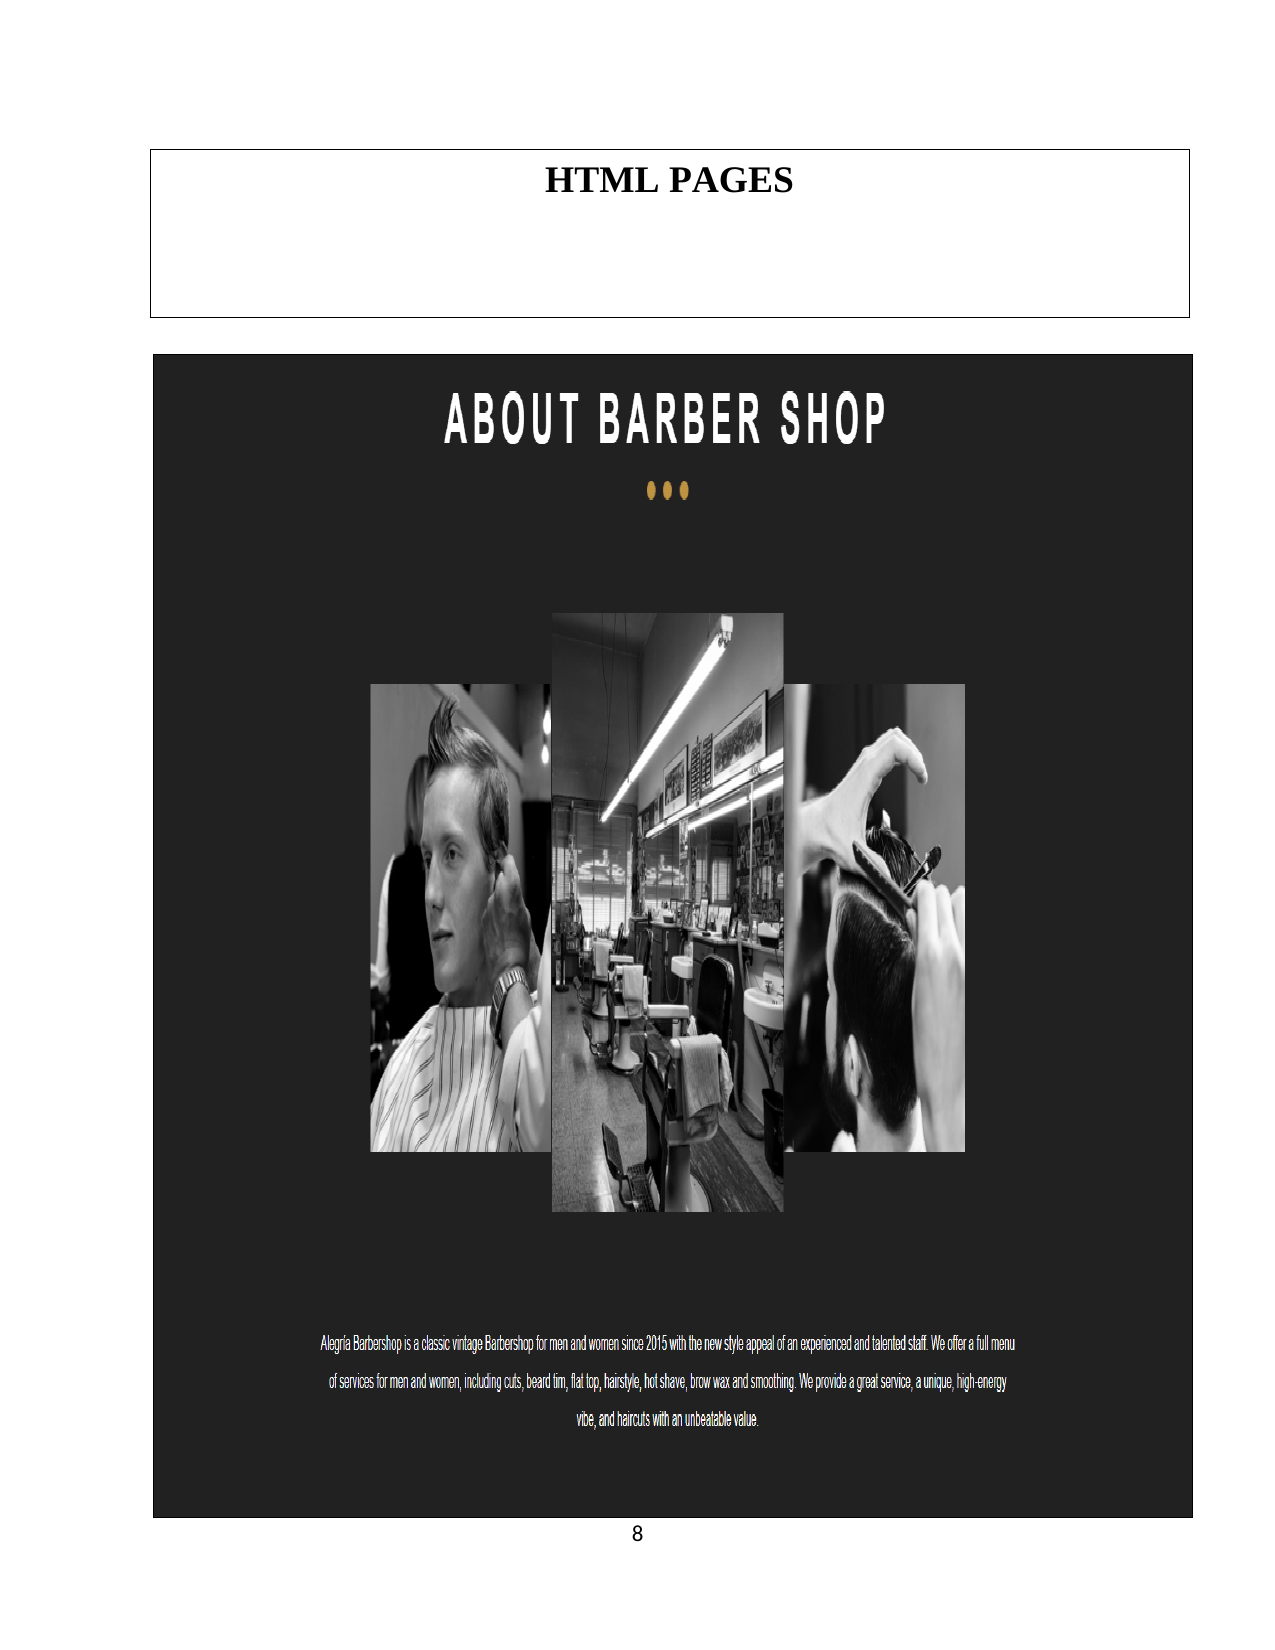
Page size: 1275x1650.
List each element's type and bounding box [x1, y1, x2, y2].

picture [154, 355, 1192, 1517]
